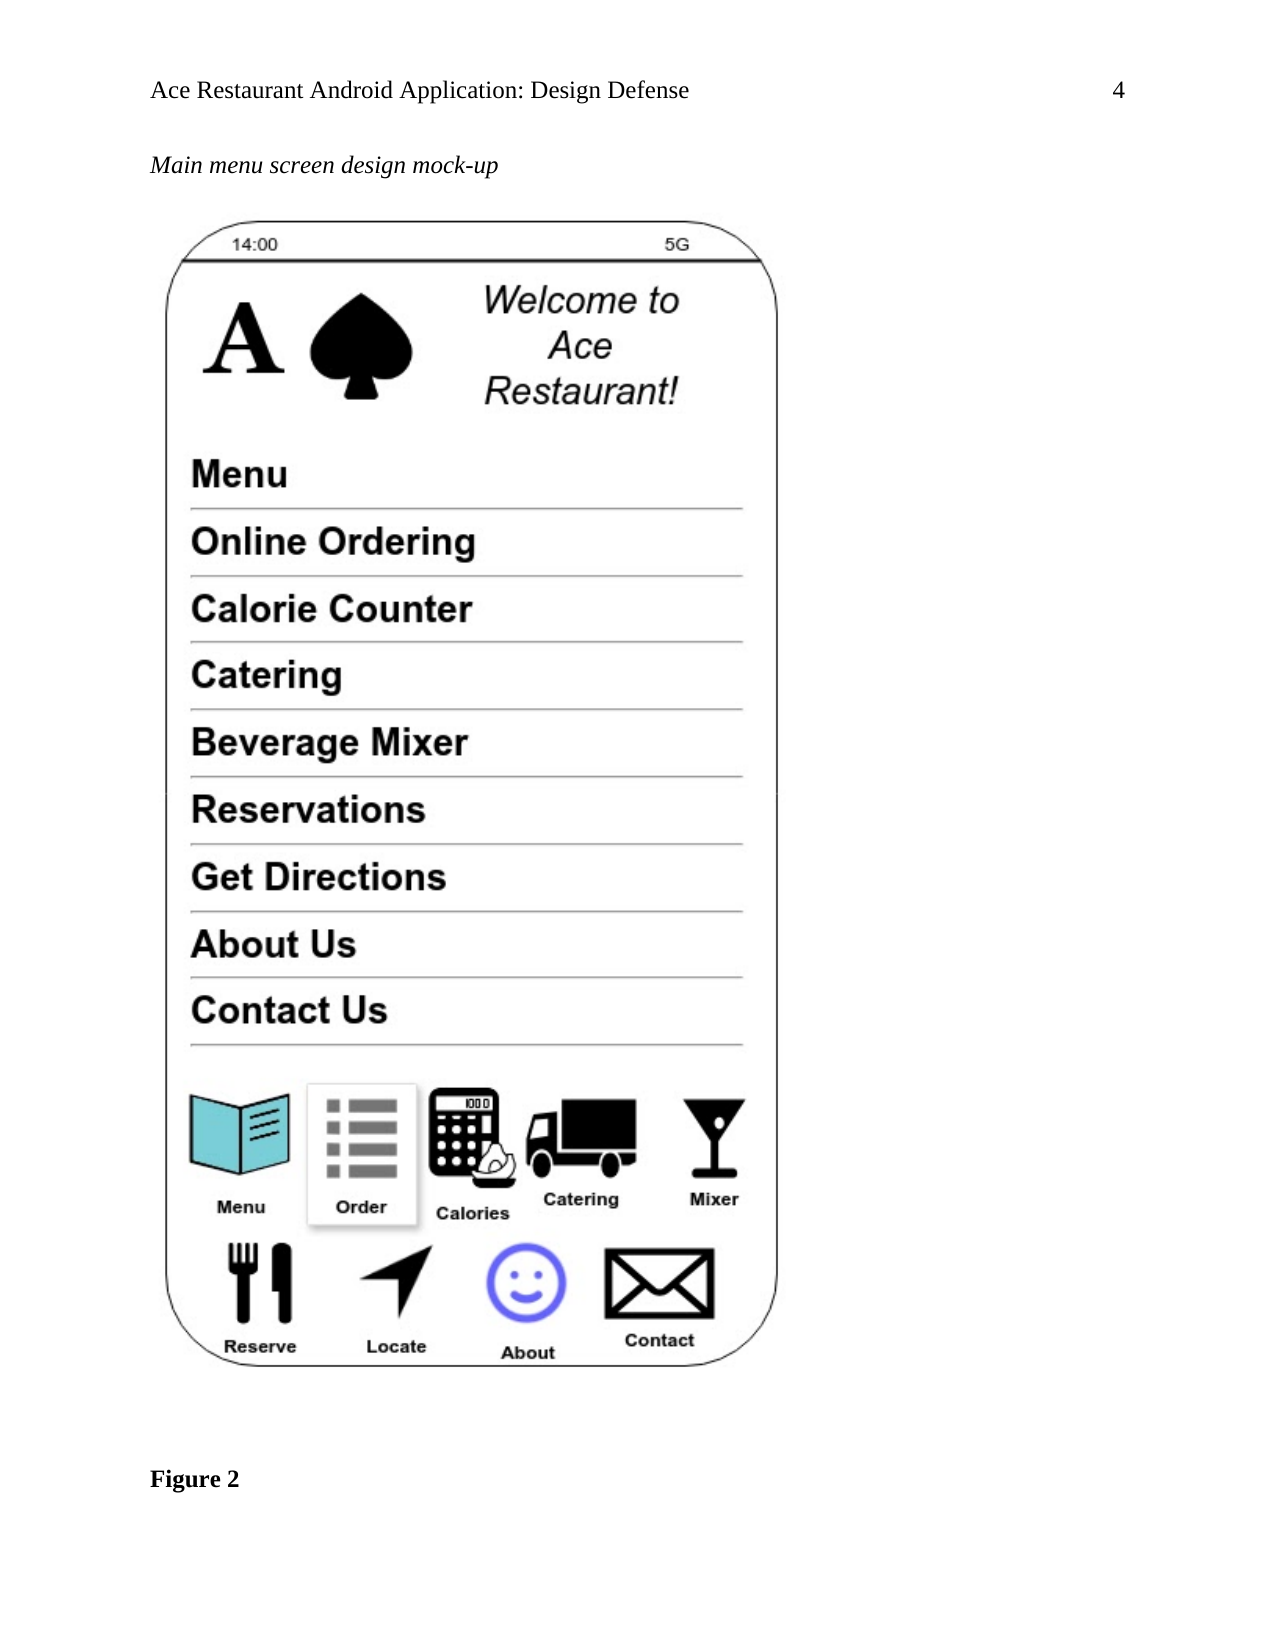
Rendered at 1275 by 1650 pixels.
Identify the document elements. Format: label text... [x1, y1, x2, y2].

text Figure 2 [150, 1464, 1125, 1493]
picture [150, 207, 789, 1378]
